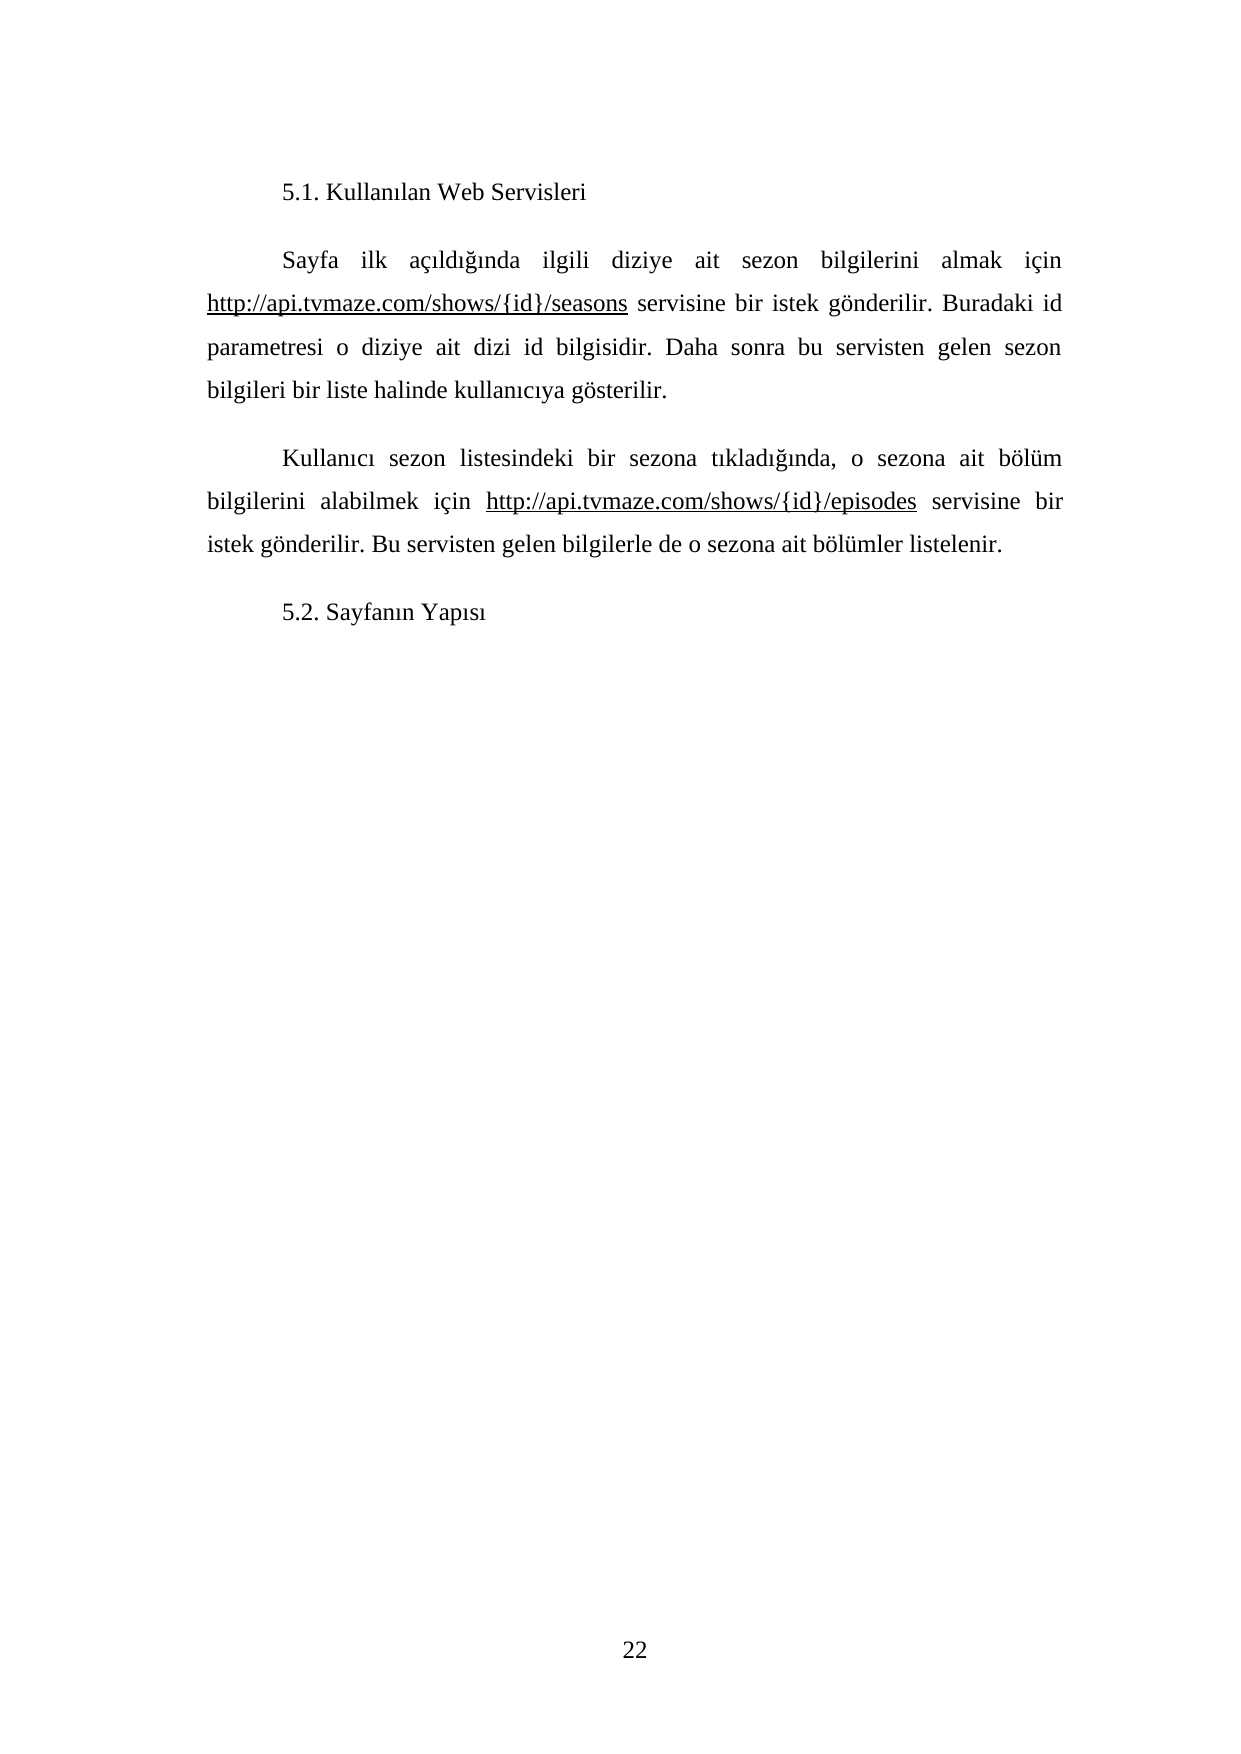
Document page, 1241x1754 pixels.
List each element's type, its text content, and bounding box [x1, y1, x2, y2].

text Kullanıcı sezon listesindeki bir sezona tıkladığında, o sezona ait bölüm bilgilerini alabilmek için http://api.tvmaze.com/shows/{id}/episodes servisine bir istek gönderilir. Bu servisten gelen bilgilerle de o sezona ait bölümler listelenir. [207, 443, 1063, 558]
text Sayfa ilk açıldığında ilgili diziye ait sezon bilgilerini almak için http://api.tvmaze.com/shows/{id}/seasons servisine bir istek gönderilir. Buradaki id parametresi o diziye ait dizi id bilgisidir. Daha sonra bu servisten gelen sezon bilgileri bir liste halinde kullanıcıya gösterilir. [207, 245, 1063, 403]
text 5.2. Sayfanın Yapısı [207, 597, 1063, 626]
text 5.1. Kullanılan Web Servisleri [207, 177, 1063, 206]
